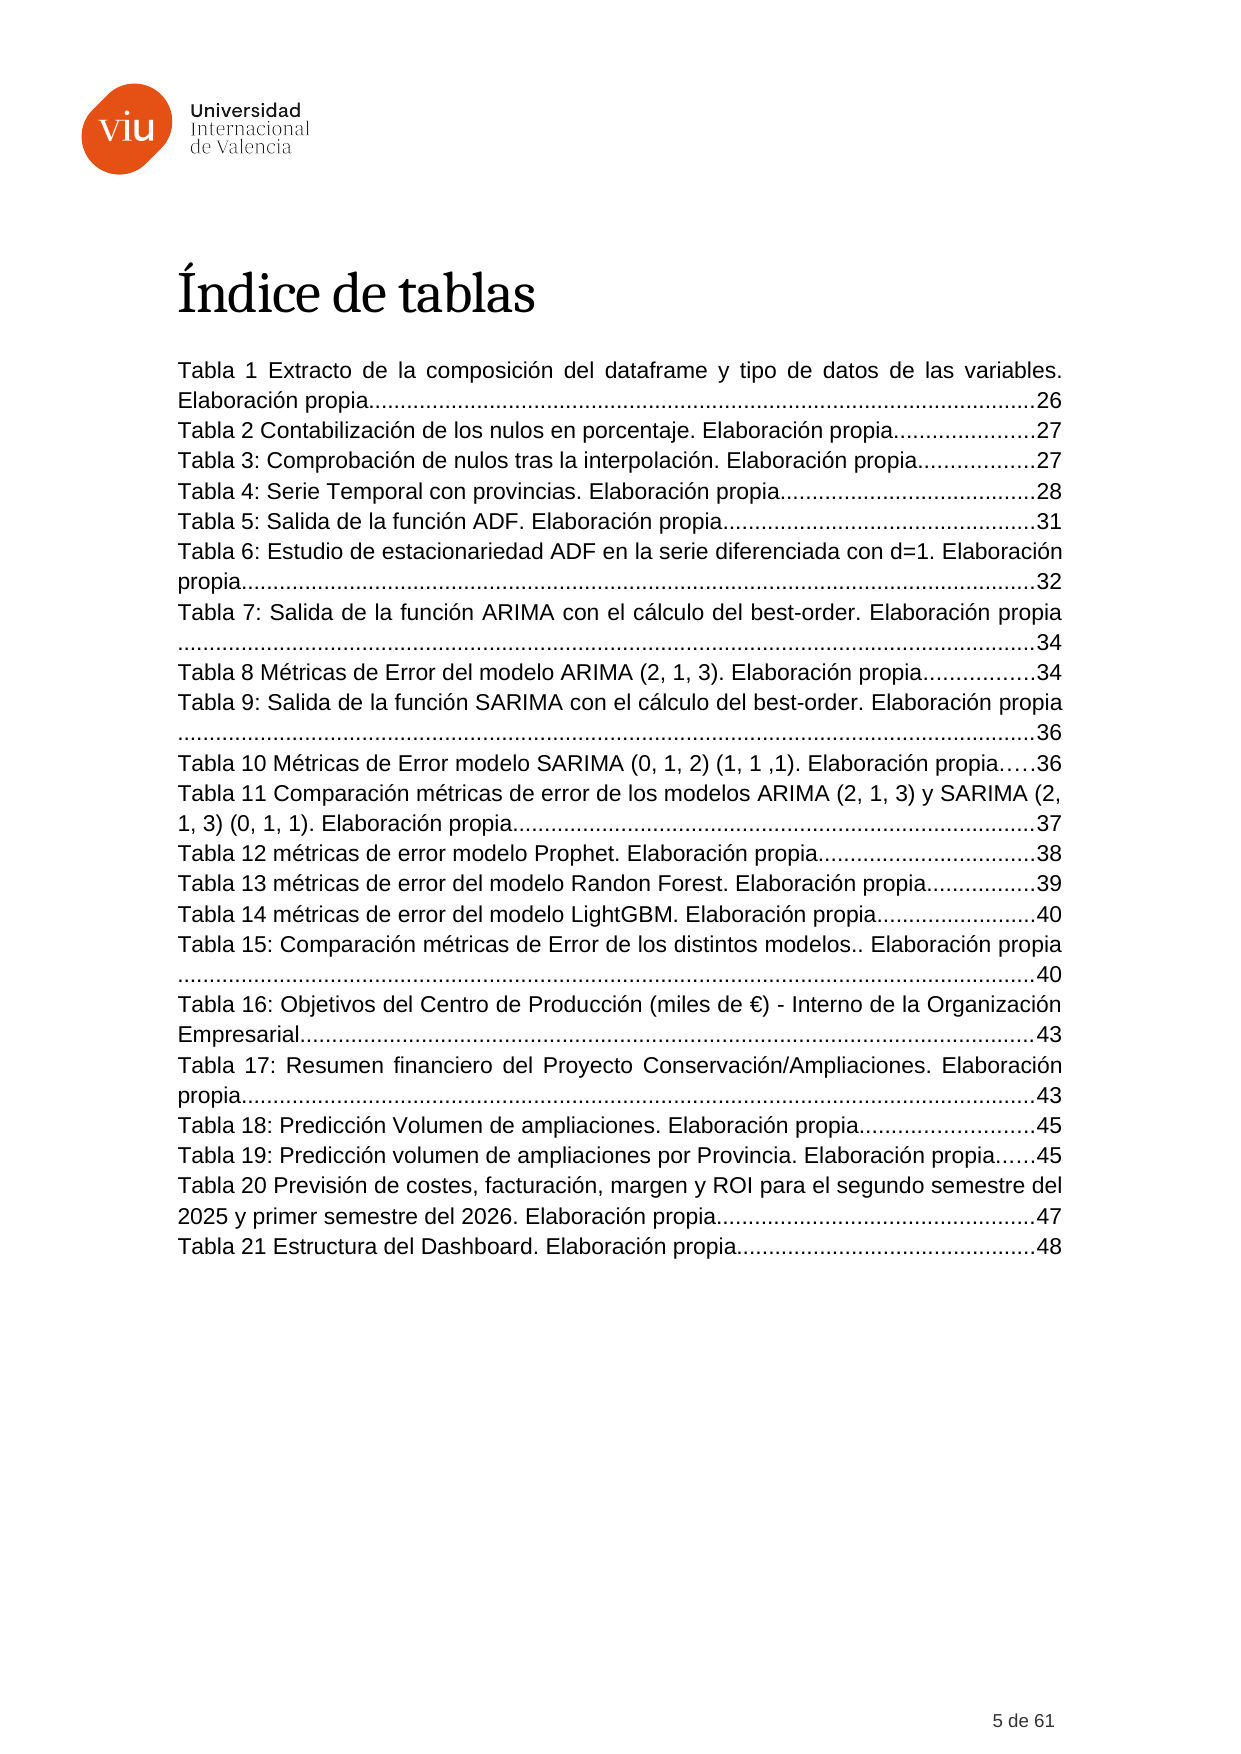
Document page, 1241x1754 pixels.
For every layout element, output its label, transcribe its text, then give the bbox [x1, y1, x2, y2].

text Tabla 14 métricas de error del modelo LightGBM. Elaboración propia 40 [177, 901, 1063, 927]
text Tabla 8 Métricas de Error del modelo ARIMA (2, 1, 3). Elaboración propia 34 [177, 659, 1063, 685]
text Tabla 6: Estudio de estacionariedad ADF en la serie diferenciada con d=1. Elaboración propia 32 [177, 538, 1063, 595]
title Índice de tablas [177, 259, 1063, 327]
text Tabla 21 Estructura del Dashboard. Elaboración propia 48 [177, 1233, 1063, 1259]
text Tabla 13 métricas de error del modelo Randon Forest. Elaboración propia 39 [177, 870, 1063, 897]
text Tabla 18: Predicción Volumen de ampliaciones. Elaboración propia 45 [177, 1112, 1063, 1138]
text Tabla 5: Salida de la función ADF. Elaboración propia 31 [177, 508, 1063, 534]
text Tabla 17: Resumen financiero del Proyecto Conservación/Ampliaciones. Elaboración propia 43 [177, 1052, 1063, 1108]
text Tabla 19: Predicción volumen de ampliaciones por Provincia. Elaboración propia 45 [177, 1142, 1063, 1169]
text Tabla 11 Comparación métricas de error de los modelos ARIMA (2, 1, 3) y SARIMA (2, 1, 3) (0, 1, 1). Elaboración propia 37 [177, 780, 1063, 836]
text Tabla 1 Extracto de la composición del dataframe y tipo de datos de las variables. Elaboración propia 26 [177, 357, 1063, 413]
text Tabla 7: Salida de la función ARIMA con el cálculo del best-order. Elaboración propia 34 [177, 598, 1063, 655]
text Tabla 9: Salida de la función SARIMA con el cálculo del best-order. Elaboración propia 36 [177, 689, 1063, 746]
text Tabla 4: Serie Temporal con provincias. Elaboración propia 28 [177, 478, 1063, 504]
text Tabla 3: Comprobación de nulos tras la interpolación. Elaboración propia 27 [177, 447, 1063, 474]
text Tabla 15: Comparación métricas de Error de los distintos modelos.. Elaboración propia 40 [177, 931, 1063, 987]
text Tabla 16: Objetivos del Centro de Producción (miles de €) - Interno de la Organización Empresarial 43 [177, 991, 1063, 1048]
text Tabla 12 métricas de error modelo Prophet. Elaboración propia 38 [177, 840, 1063, 867]
text Tabla 20 Previsión de costes, facturación, margen y ROI para el segundo semestre del 2025 y primer semestre del 2026. Elaboración propia 47 [177, 1172, 1063, 1229]
text Tabla 10 Métricas de Error modelo SARIMA (0, 1, 2) (1, 1 ,1). Elaboración propia 36 [177, 749, 1063, 776]
picture [60, 62, 330, 197]
text Tabla 2 Contabilización de los nulos en porcentaje. Elaboración propia. 27 [177, 417, 1063, 444]
